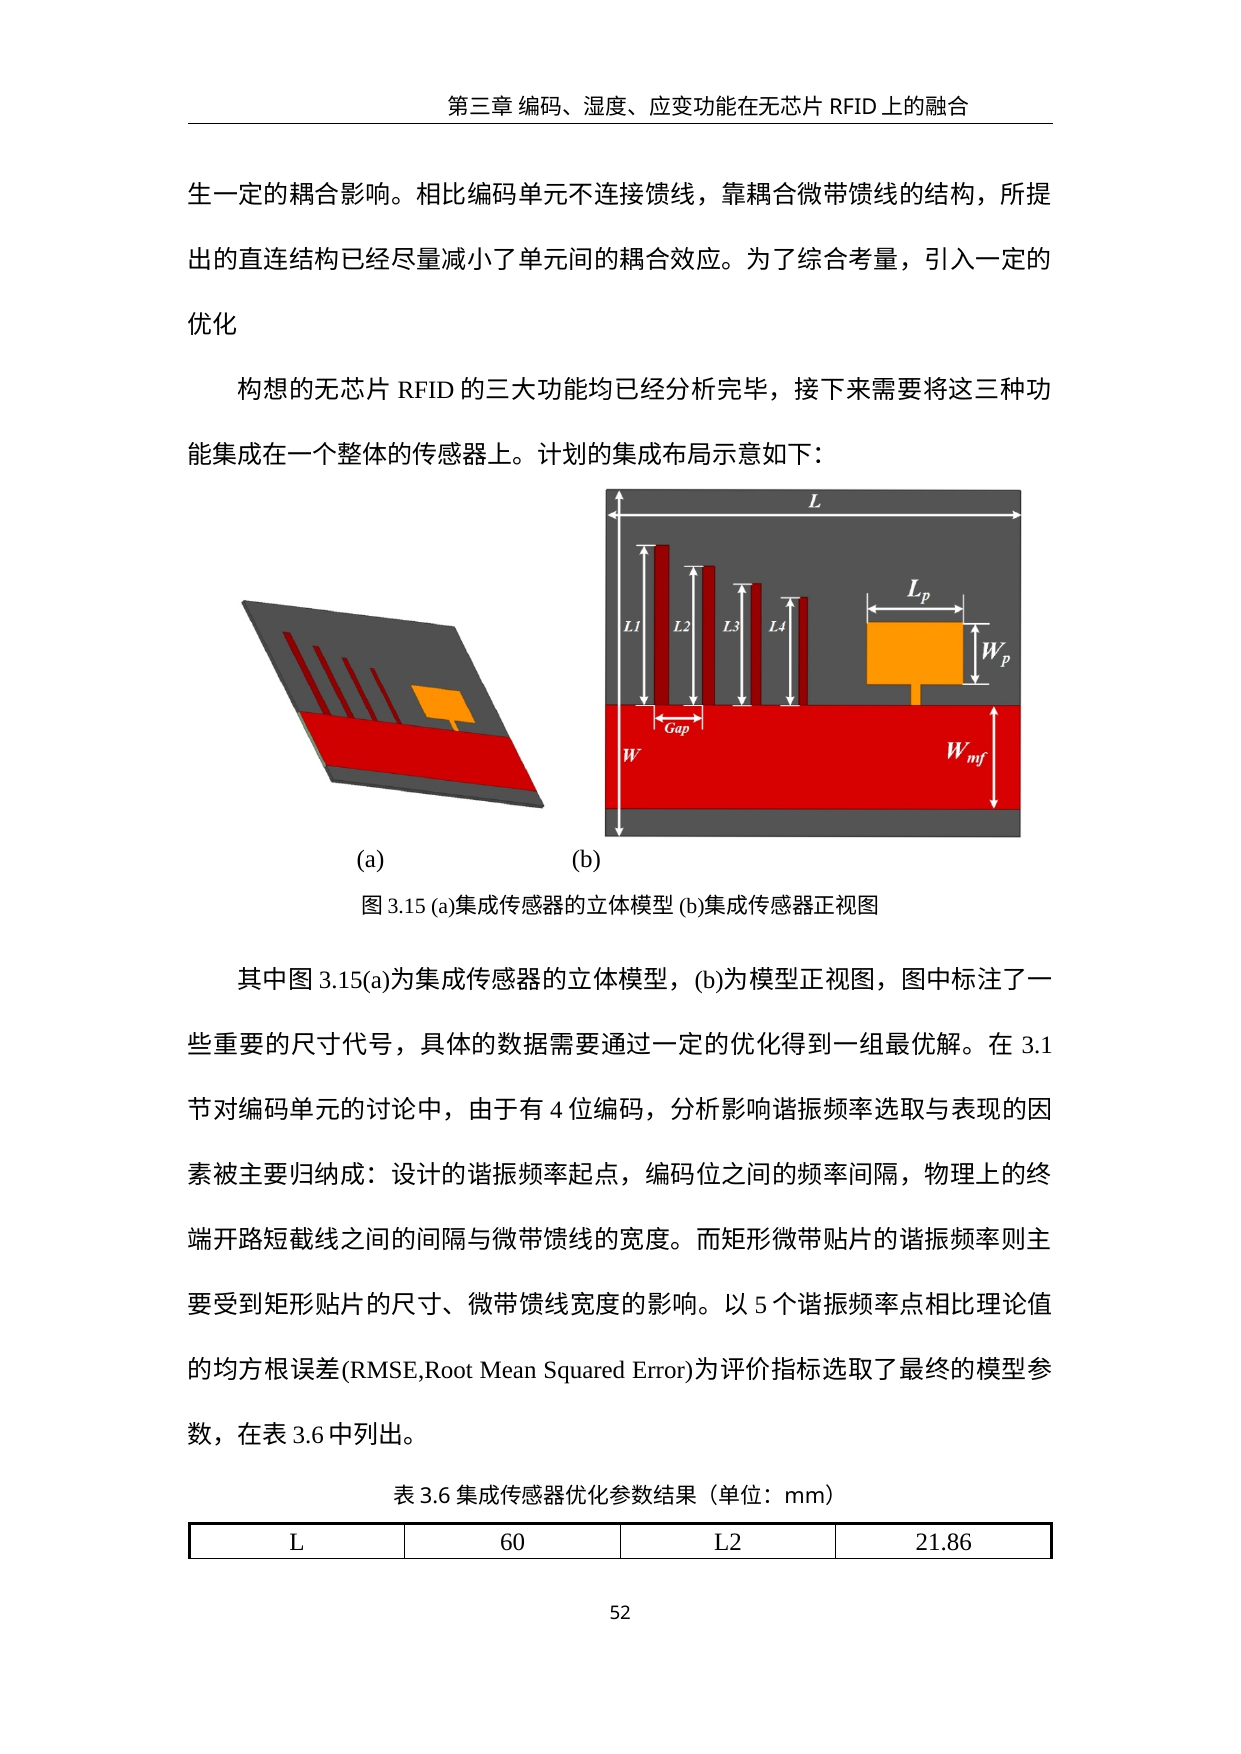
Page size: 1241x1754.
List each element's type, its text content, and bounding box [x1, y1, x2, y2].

text (a) (b) [187, 842, 1053, 875]
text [187, 160, 1053, 355]
text 表3.6 集成传感器优化参数结果（单位：mm） [187, 1477, 1053, 1510]
table_header 21.86 [836, 1525, 1050, 1558]
table_header 60 [405, 1525, 620, 1558]
picture [237, 484, 1103, 842]
text 图3.15 (a)集成传感器的立体模型 (b)集成传感器正视图 [187, 887, 1053, 920]
table_header L [191, 1525, 404, 1558]
table_header L2 [621, 1525, 835, 1558]
text 构想的无芯片RFID的三大功能均已经分析完毕，接下来需要将这三种功能集成在一个整体的传感器上。计划的集成布局示意如下： [187, 355, 1053, 485]
text 其中图3.15(a)为集成传感器的立体模型，(b)为模型正视图，图中标注了一些重要的尺寸代号，具体的数据需要通过一定的优化得到一组最优解。在3.1节对编码单元的讨论中，由于有4位编码，分析影响谐振频率选取与表现的因素被主要归纳成：设计的谐振频率起点，编码位之间的频率间隔，物理上的终端开路短截线之间的间隔与微带馈线的宽度。而矩形微带贴片的谐振频率则主要受到矩形贴片的尺寸、微带馈线宽度的影响。以5个谐振频率点相比理论值的均方根误差(RMSE,Root Mean Squared Error)为评价指标选取了最终的模型参数，在表3.6中列出。 [187, 945, 1053, 1465]
